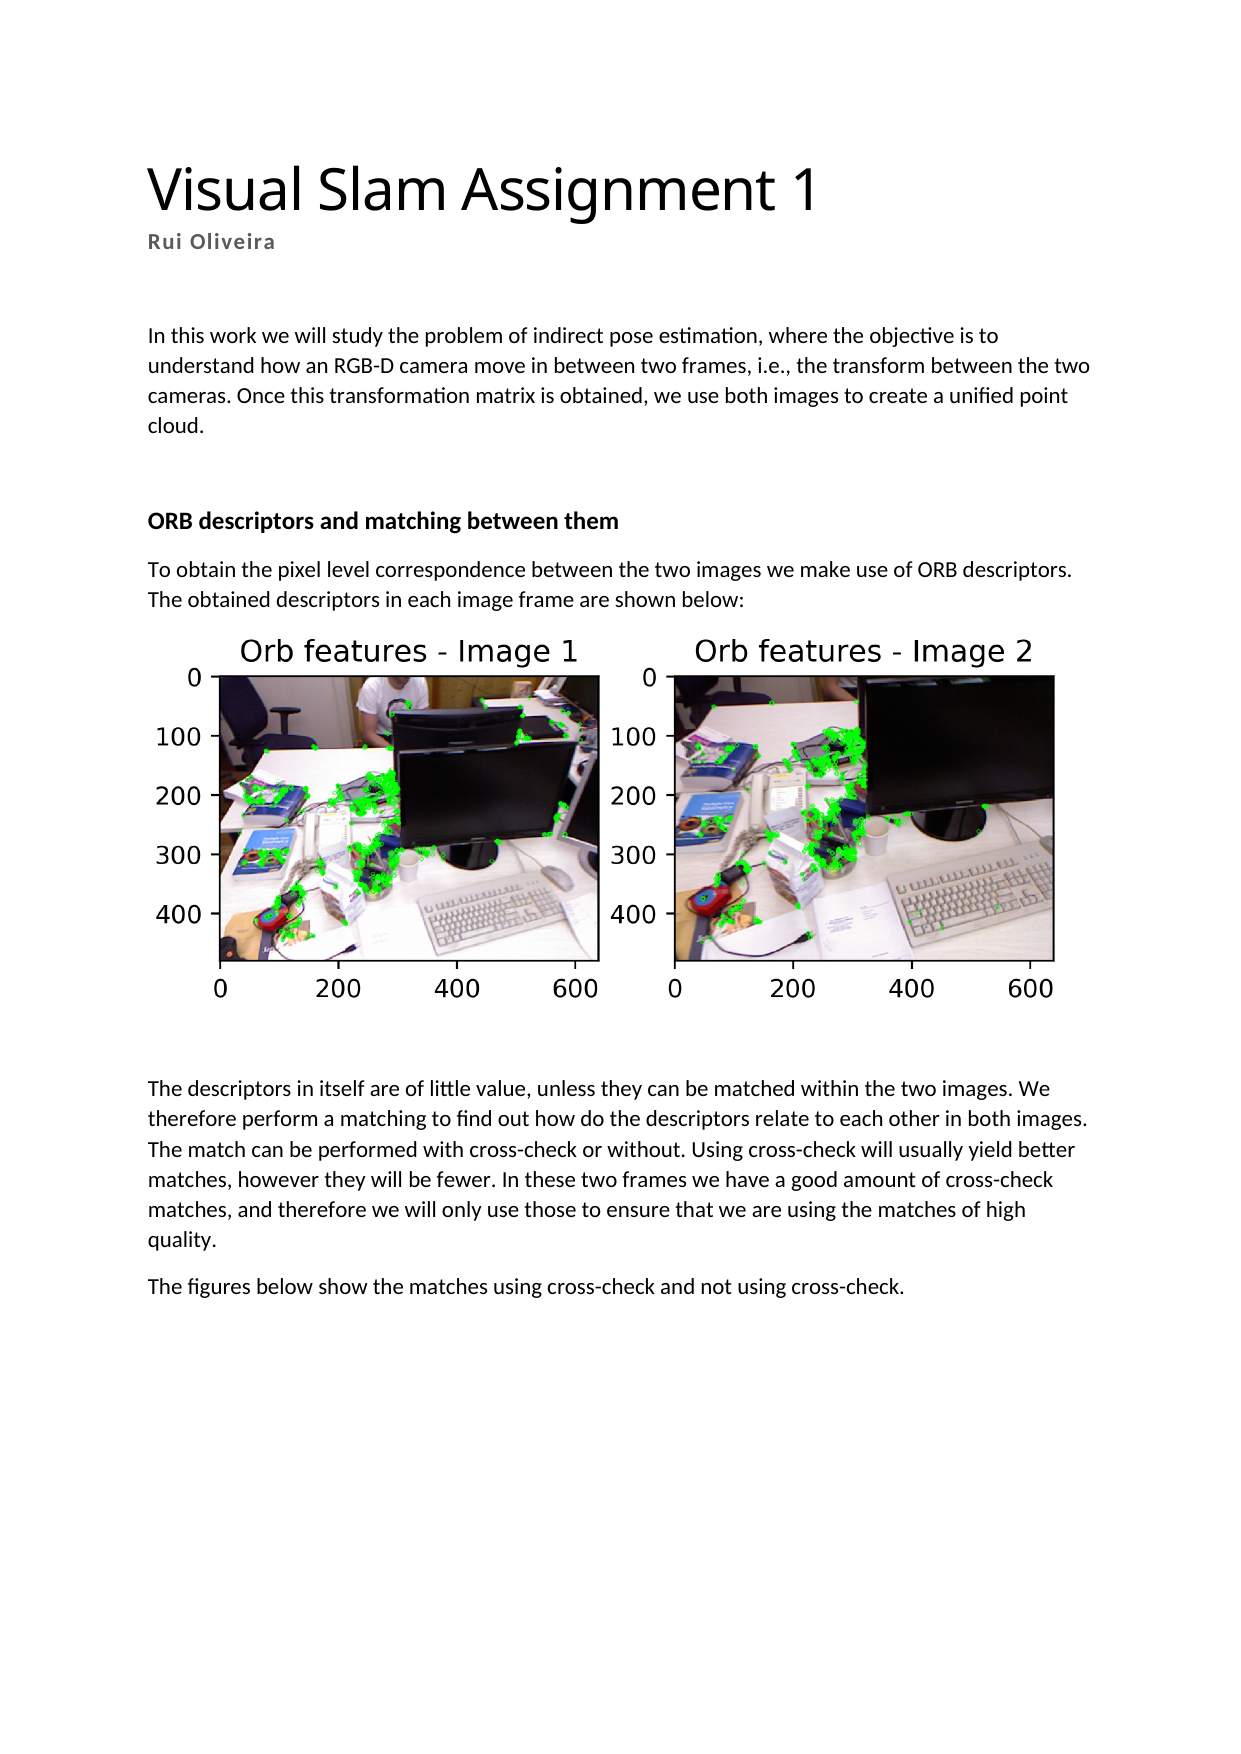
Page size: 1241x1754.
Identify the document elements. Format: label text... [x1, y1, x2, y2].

text To obtain the pixel level correspondence between the two images we make use of ORB descriptors. The obtained descriptors in each image frame are shown below: [148, 555, 1093, 613]
text The figures below show the matches using cross-check and not using cross-check. [148, 1272, 1093, 1300]
text In this work we will study the problem of indirect pose estimation, where the objective is to understand how an RGB-D camera move in between two frames, i.e., the transform between the two cameras. Once this transformation matrix is obtained, we use both images to create a unified point cloud. [148, 321, 1093, 439]
text The descriptors in itself are of little value, unless they can be matched within the two images. We therefore perform a matching to find out how do the descriptors relate to each other in both images. The match can be performed with cross-check or without. Using cross-check will usually yield better matches, however they will be fewer. In these two frames we have a good amount of cross-check matches, and therefore we will only use those to ensure that we are using the matches of high quality. [148, 1074, 1093, 1253]
subtitle Rui Oliveira [148, 227, 1093, 255]
title Visual Slam Assignment 1 [148, 148, 1093, 227]
picture [147, 631, 1071, 1009]
text ORB descriptors and matching between them [148, 505, 1093, 536]
